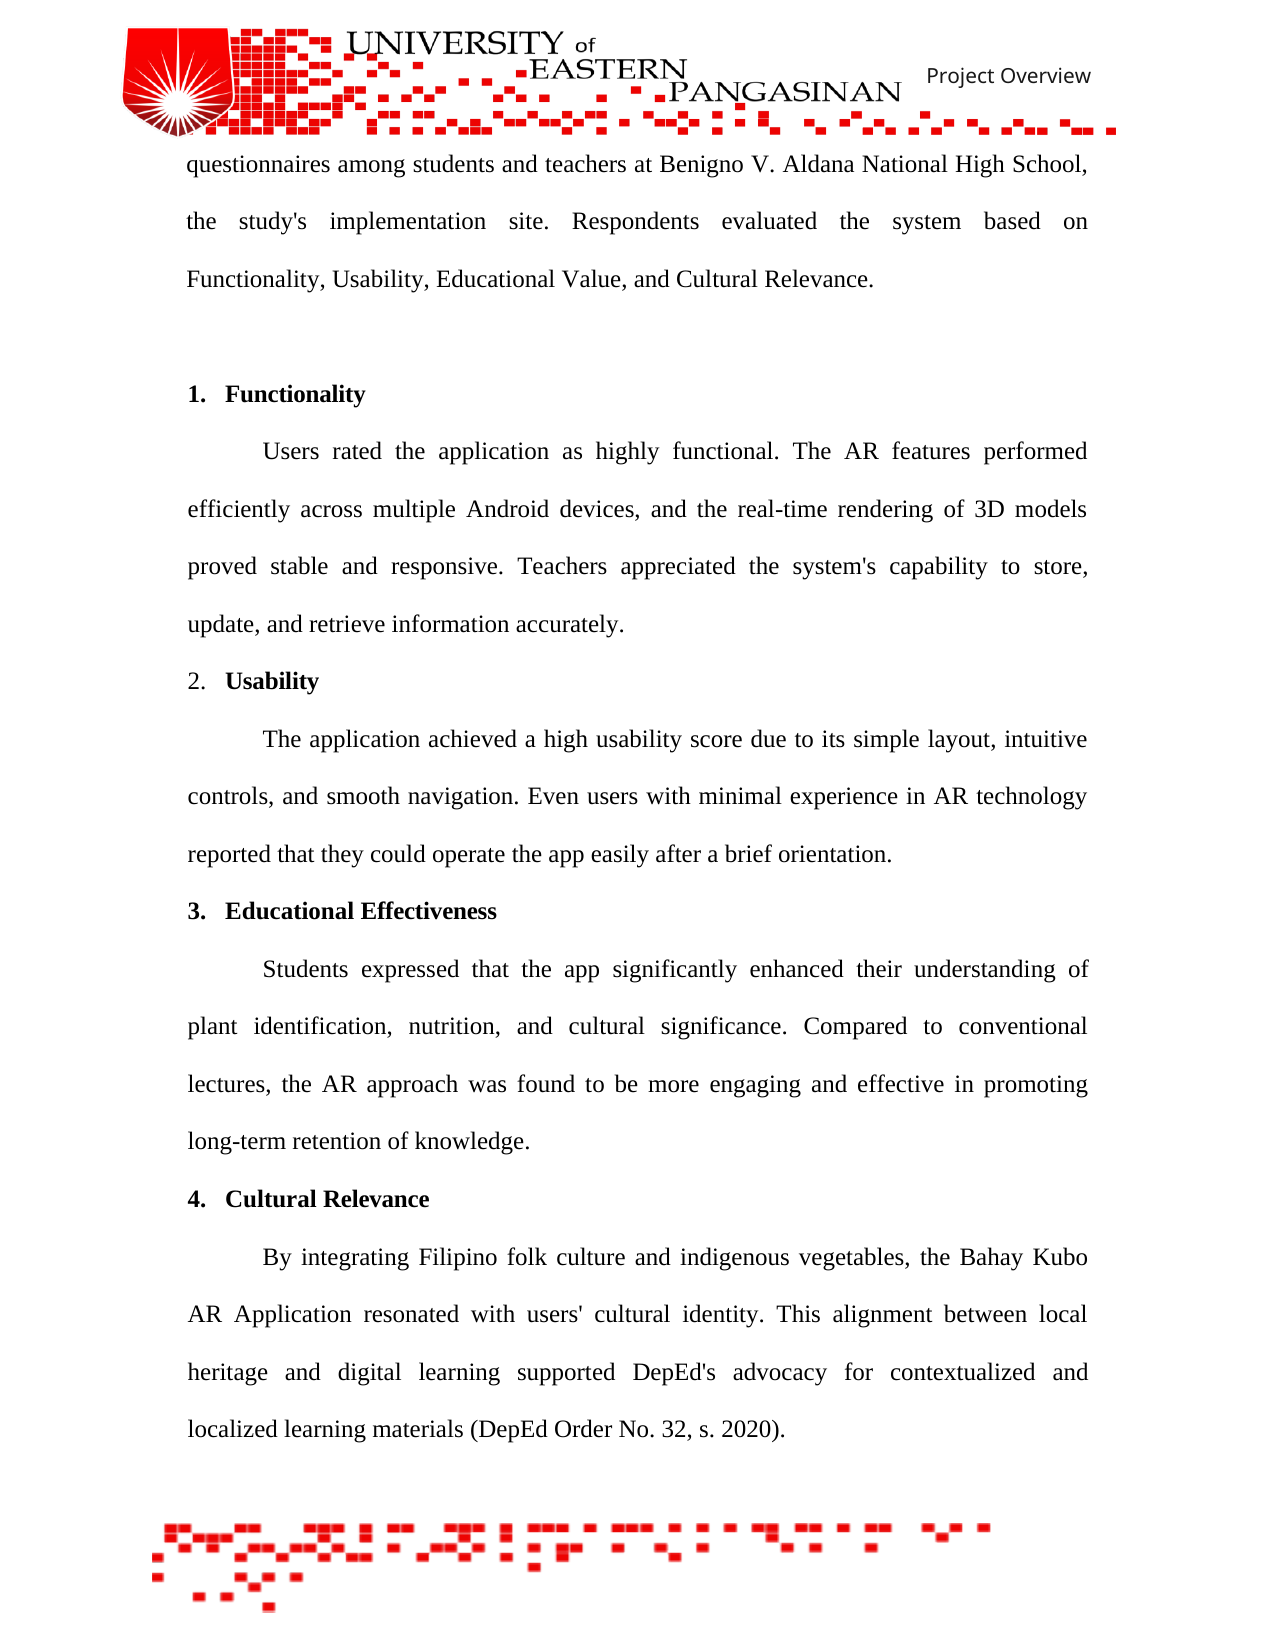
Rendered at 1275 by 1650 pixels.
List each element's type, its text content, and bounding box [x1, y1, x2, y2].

subtitle Educational Effectiveness [187, 896, 1200, 925]
picture [120, 26, 1116, 139]
subtitle Cultural Relevance [187, 1184, 1200, 1213]
text questionnaires among students and teachers at Benigno V. Aldana National High School, the study's implementation site. Respondents evaluated the system based on Functionality, Usability, Educational Value, and Cultural Relevance. [186, 149, 1088, 292]
picture [152, 1523, 991, 1613]
subtitle Usability [187, 666, 1200, 695]
text Students expressed that the app significantly enhanced their understanding of plant identification, nutrition, and cultural significance. Compared to conventional lectures, the AR approach was found to be more engaging and effective in promoting long-term retention of knowledge. [187, 954, 1089, 1155]
text By integrating Filipino folk culture and indigenous vegetables, the Bahay Kubo AR Application resonated with users' cultural identity. This alignment between local heritage and digital learning supported DepEd's advocacy for contextualized and localized learning materials (DepEd Order No. 32, s. 2020). [187, 1242, 1089, 1443]
text Users rated the application as highly functional. The AR features performed efficiently across multiple Android devices, and the real-time rendering of 3D models proved stable and responsive. Teachers appreciated the system's capability to store, update, and retrieve information accurately. [187, 436, 1089, 637]
text The application achieved a high usability score due to its simple layout, intuitive controls, and smooth navigation. Even users with minimal experience in AR technology reported that they could operate the app easily after a brief orientation. [187, 724, 1088, 868]
subtitle Functionality [187, 379, 1200, 407]
